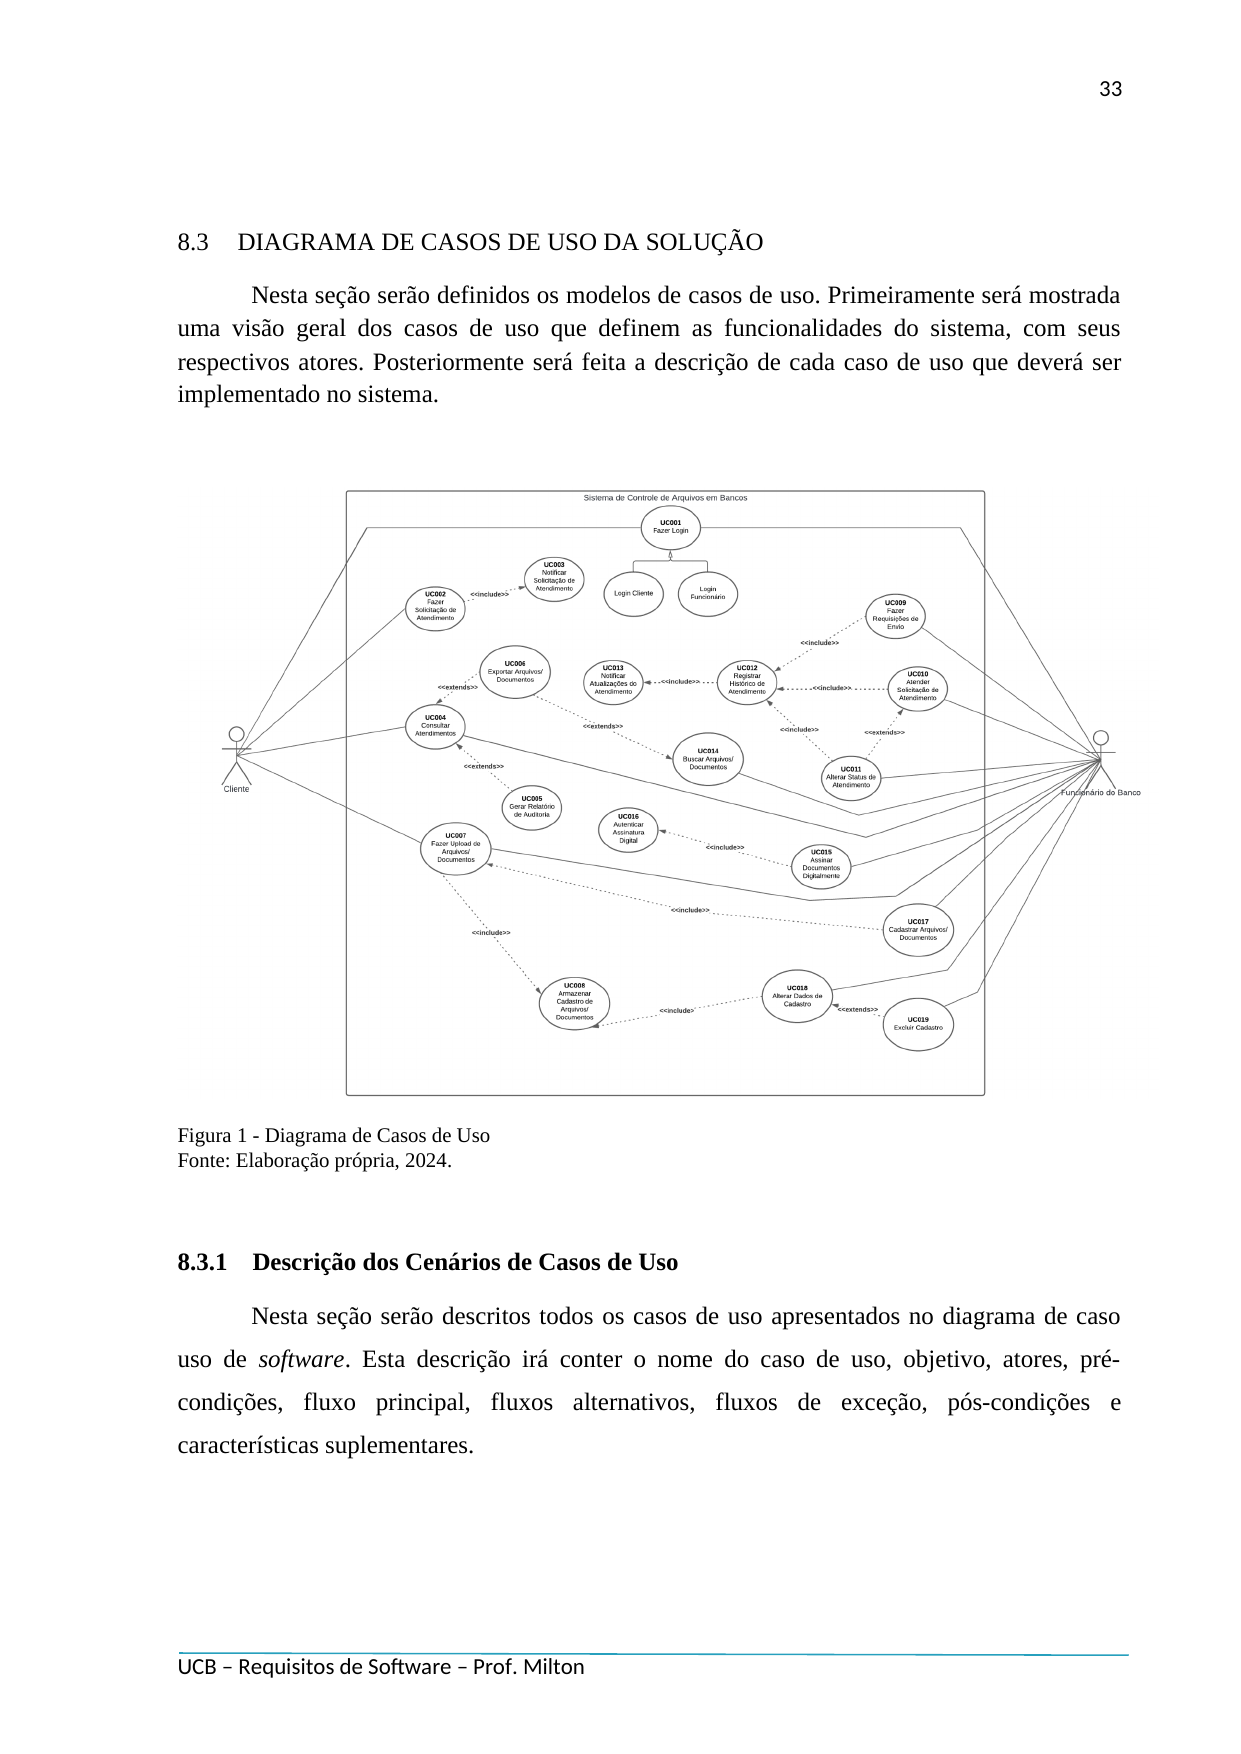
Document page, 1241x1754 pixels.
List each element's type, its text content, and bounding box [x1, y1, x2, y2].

text Nesta seção serão definidos os modelos de casos de uso. Primeiramente será mostrada uma visão geral dos casos de uso que definem as funcionalidades do sistema, com seus respectivos atores. Posteriormente será feita a descrição de cada caso de uso que deverá ser implementado no sistema. [177, 281, 1122, 408]
subtitle Figura 1 - Diagrama de Casos de Uso [177, 1123, 1122, 1147]
title Descrição dos Cenários de Casos de Uso [177, 1247, 1122, 1276]
picture [177, 487, 1160, 1099]
text Nesta seção serão descritos todos os casos de uso apresentados no diagrama de caso uso de software. Esta descrição irá conter o nome do caso de uso, objetivo, atores, pré-condições, fluxo principal, fluxos alternativos, fluxos de exceção, pós-condições e características suplementares. [177, 1301, 1122, 1459]
subtitle DIAGRAMA DE CASOS DE USO DA SOLUÇÃO [177, 227, 1122, 256]
text Fonte: Elaboração própria, 2024. [177, 1147, 1122, 1172]
